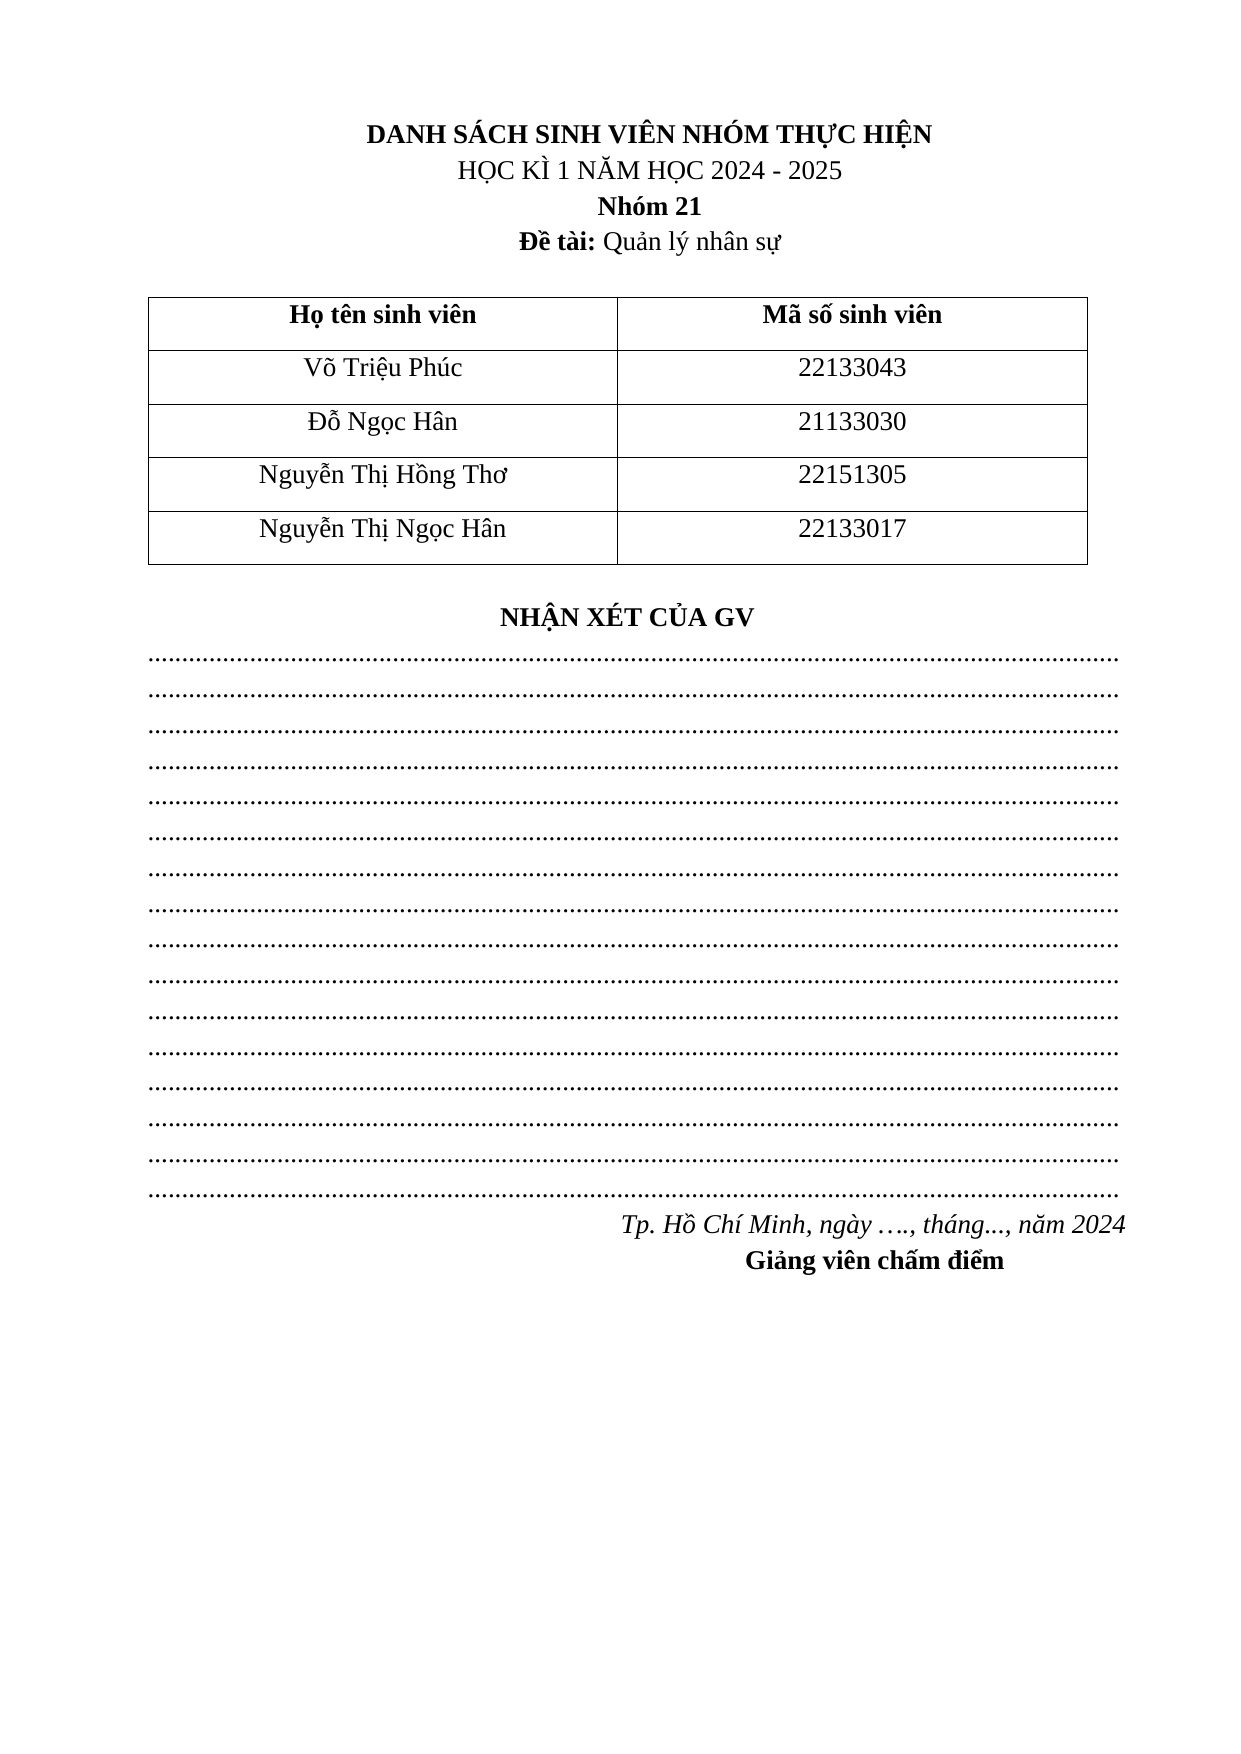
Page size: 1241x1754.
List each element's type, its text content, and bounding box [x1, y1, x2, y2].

text Nhóm 21 [148, 190, 1152, 221]
table_cell Võ Triệu Phúc [149, 351, 617, 404]
table_cell Nguyễn Thị Ngọc Hân [149, 512, 617, 564]
text Giảng viên chấm điểm [523, 1244, 1152, 1275]
table_cell 22133017 [618, 512, 1087, 564]
table_cell 21133030 [618, 405, 1087, 457]
table_cell 22133043 [618, 351, 1087, 404]
text Đề tài: Quản lý nhân sự [148, 225, 1152, 257]
table_header Mã số sinh viên [618, 298, 1087, 350]
text DANH SÁCH SINH VIÊN NHÓM THỰC HIỆN [148, 118, 1152, 149]
text HỌC KÌ 1 NĂM HỌC 2024 - 2025 [148, 154, 1152, 185]
table_cell Đỗ Ngọc Hân [149, 405, 617, 457]
table_cell Nguyễn Thị Hồng Thơ [149, 458, 617, 511]
table_cell 22151305 [618, 458, 1087, 511]
text Tp. Hồ Chí Minh, ngày …., tháng..., năm 2024 [523, 1208, 1152, 1239]
table_header Họ tên sinh viên [149, 298, 617, 350]
text NHẬN XÉT CỦA GV [148, 601, 1152, 632]
